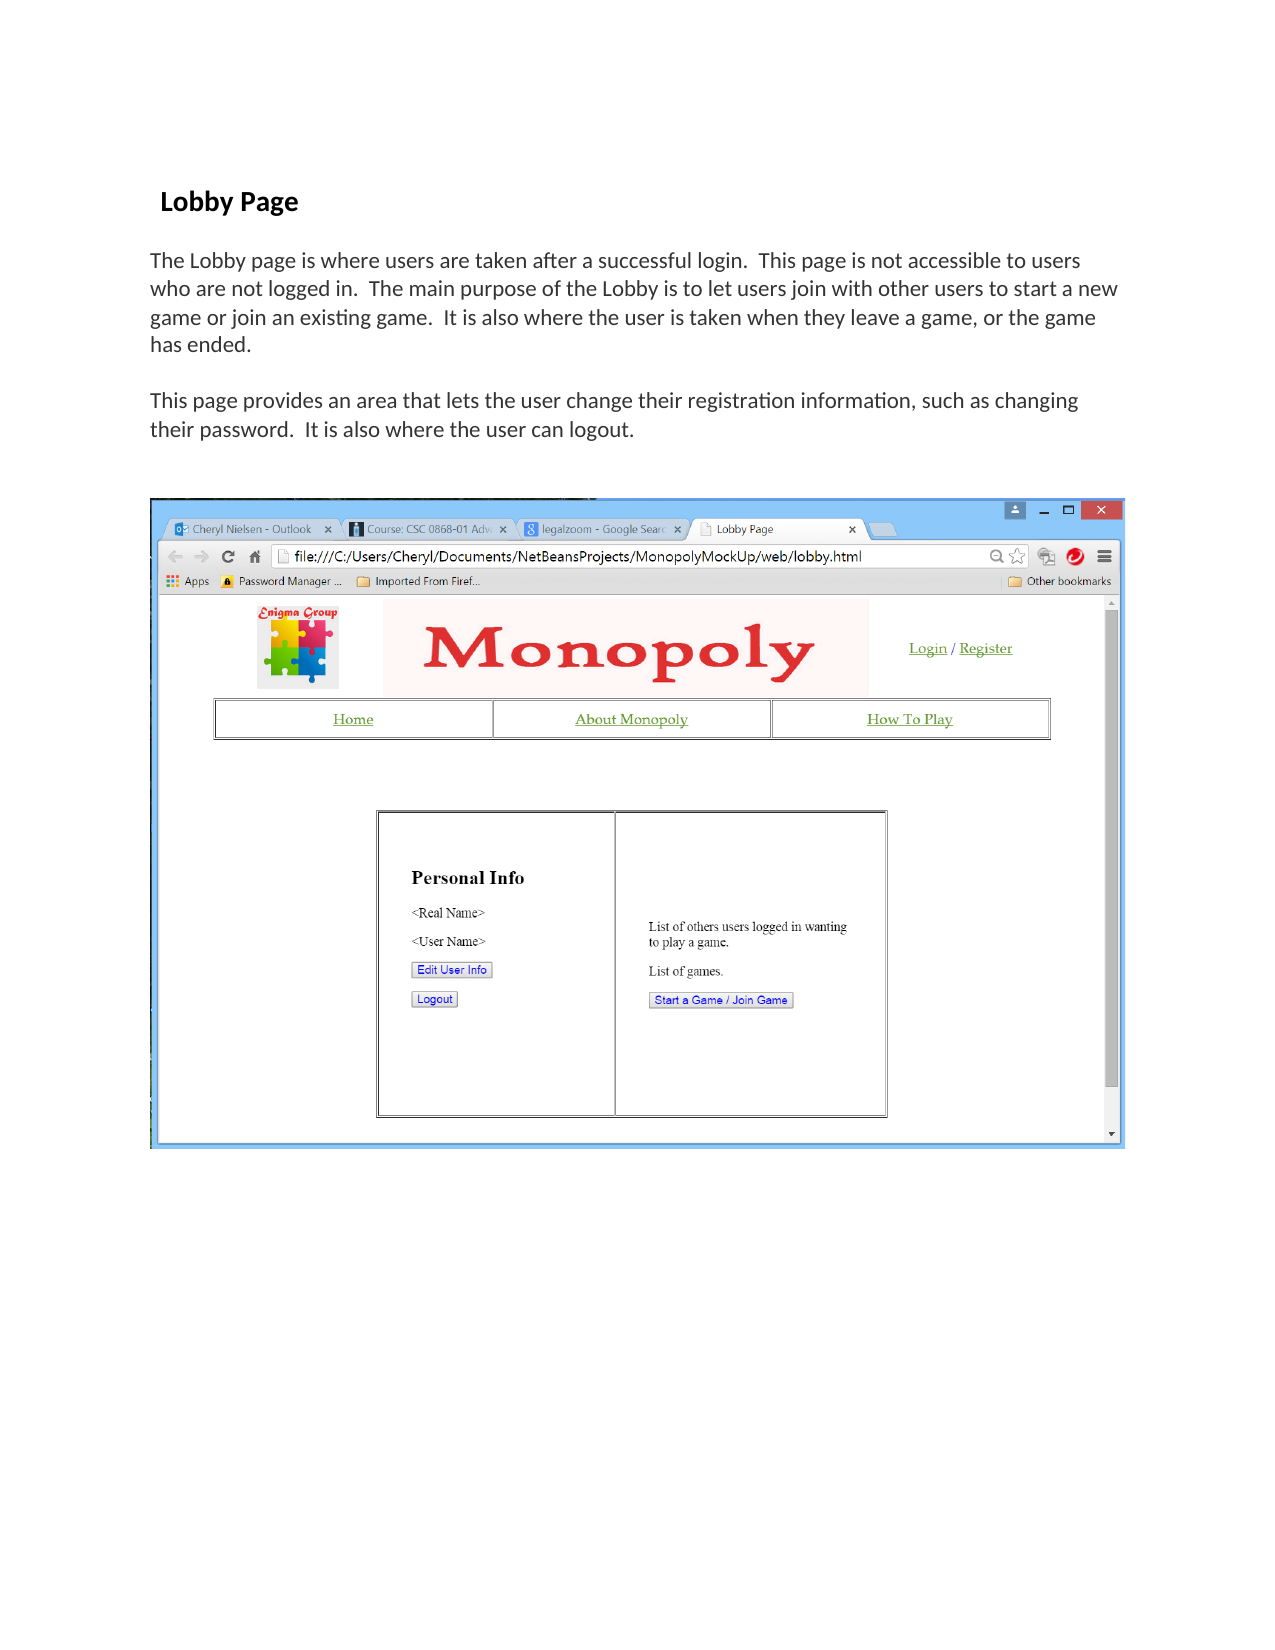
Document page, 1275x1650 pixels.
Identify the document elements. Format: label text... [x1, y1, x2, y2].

subtitle Lobby Page [160, 183, 1125, 218]
picture [150, 498, 1125, 1149]
text The Lobby page is where users are taken after a successful login. This page is not accessible to users who are not logged in. The main purpose of the Lobby is to let users join with other users to start a new game or join an existing game. It is also where the user is taken when they leave a game, or the game has ended. [150, 247, 1125, 359]
text This page provides an area that lets the user change their registration information, such as changing their password. It is also where the user can logout. [150, 387, 1125, 443]
